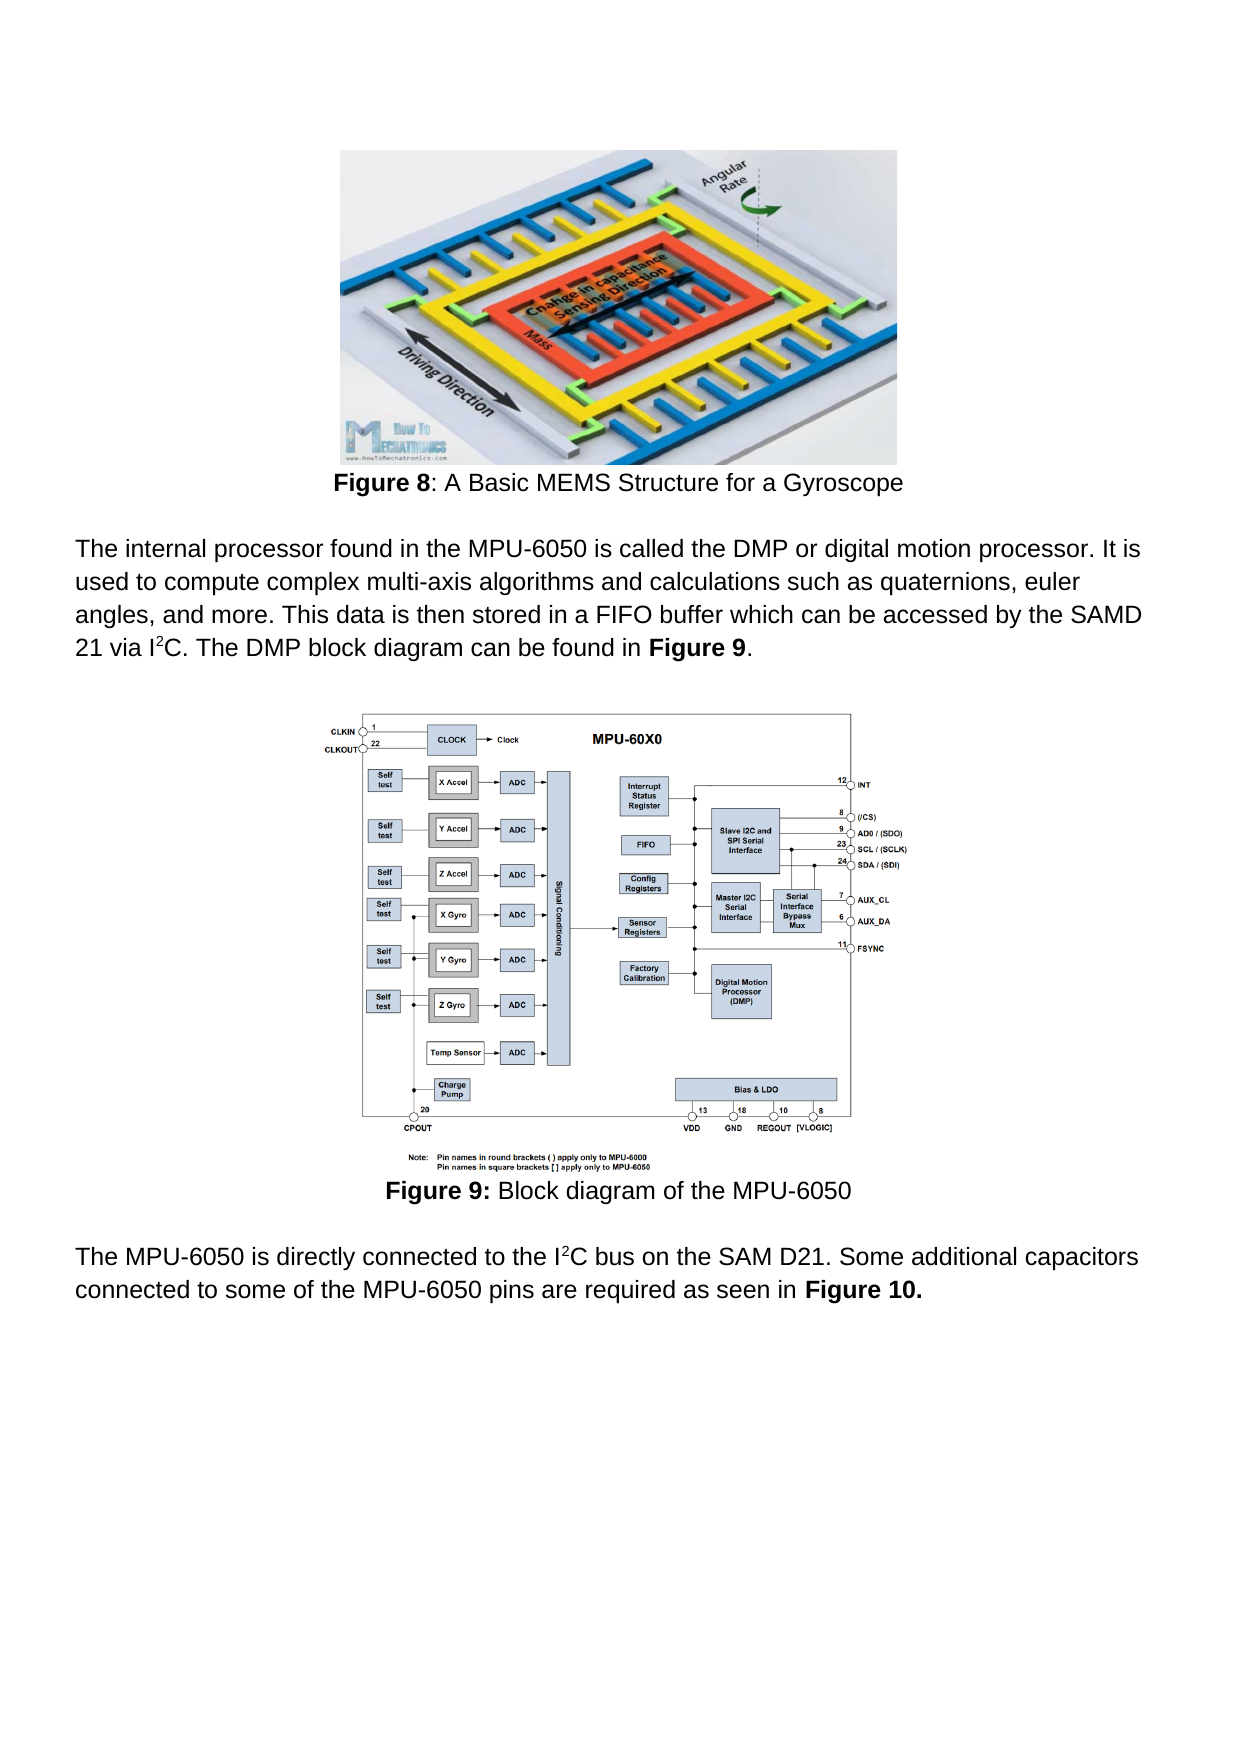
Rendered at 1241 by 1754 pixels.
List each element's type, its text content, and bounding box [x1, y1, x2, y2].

text The internal processor found in the MPU-6050 is called the DMP or digital motion processor. It is used to compute complex multi-axis algorithms and calculations such as quaternions, euler angles, and more. This data is then stored in a FIFO buffer which can be accessed by the SAMD 21 via I2C. The DMP block diagram can be found in Figure 9. [75, 534, 1162, 662]
text The MPU-6050 is directly connected to the I2C bus on the SAM D21. Some additional capacitors connected to some of the MPU-6050 pins are required as seen in Figure 10. [75, 1242, 1162, 1304]
picture [322, 699, 915, 1173]
picture [340, 150, 898, 465]
text Figure 9: Block diagram of the MPU-6050 [75, 1176, 1162, 1205]
text Figure 8: A Basic MEMS Structure for a Gyroscope [75, 468, 1162, 497]
